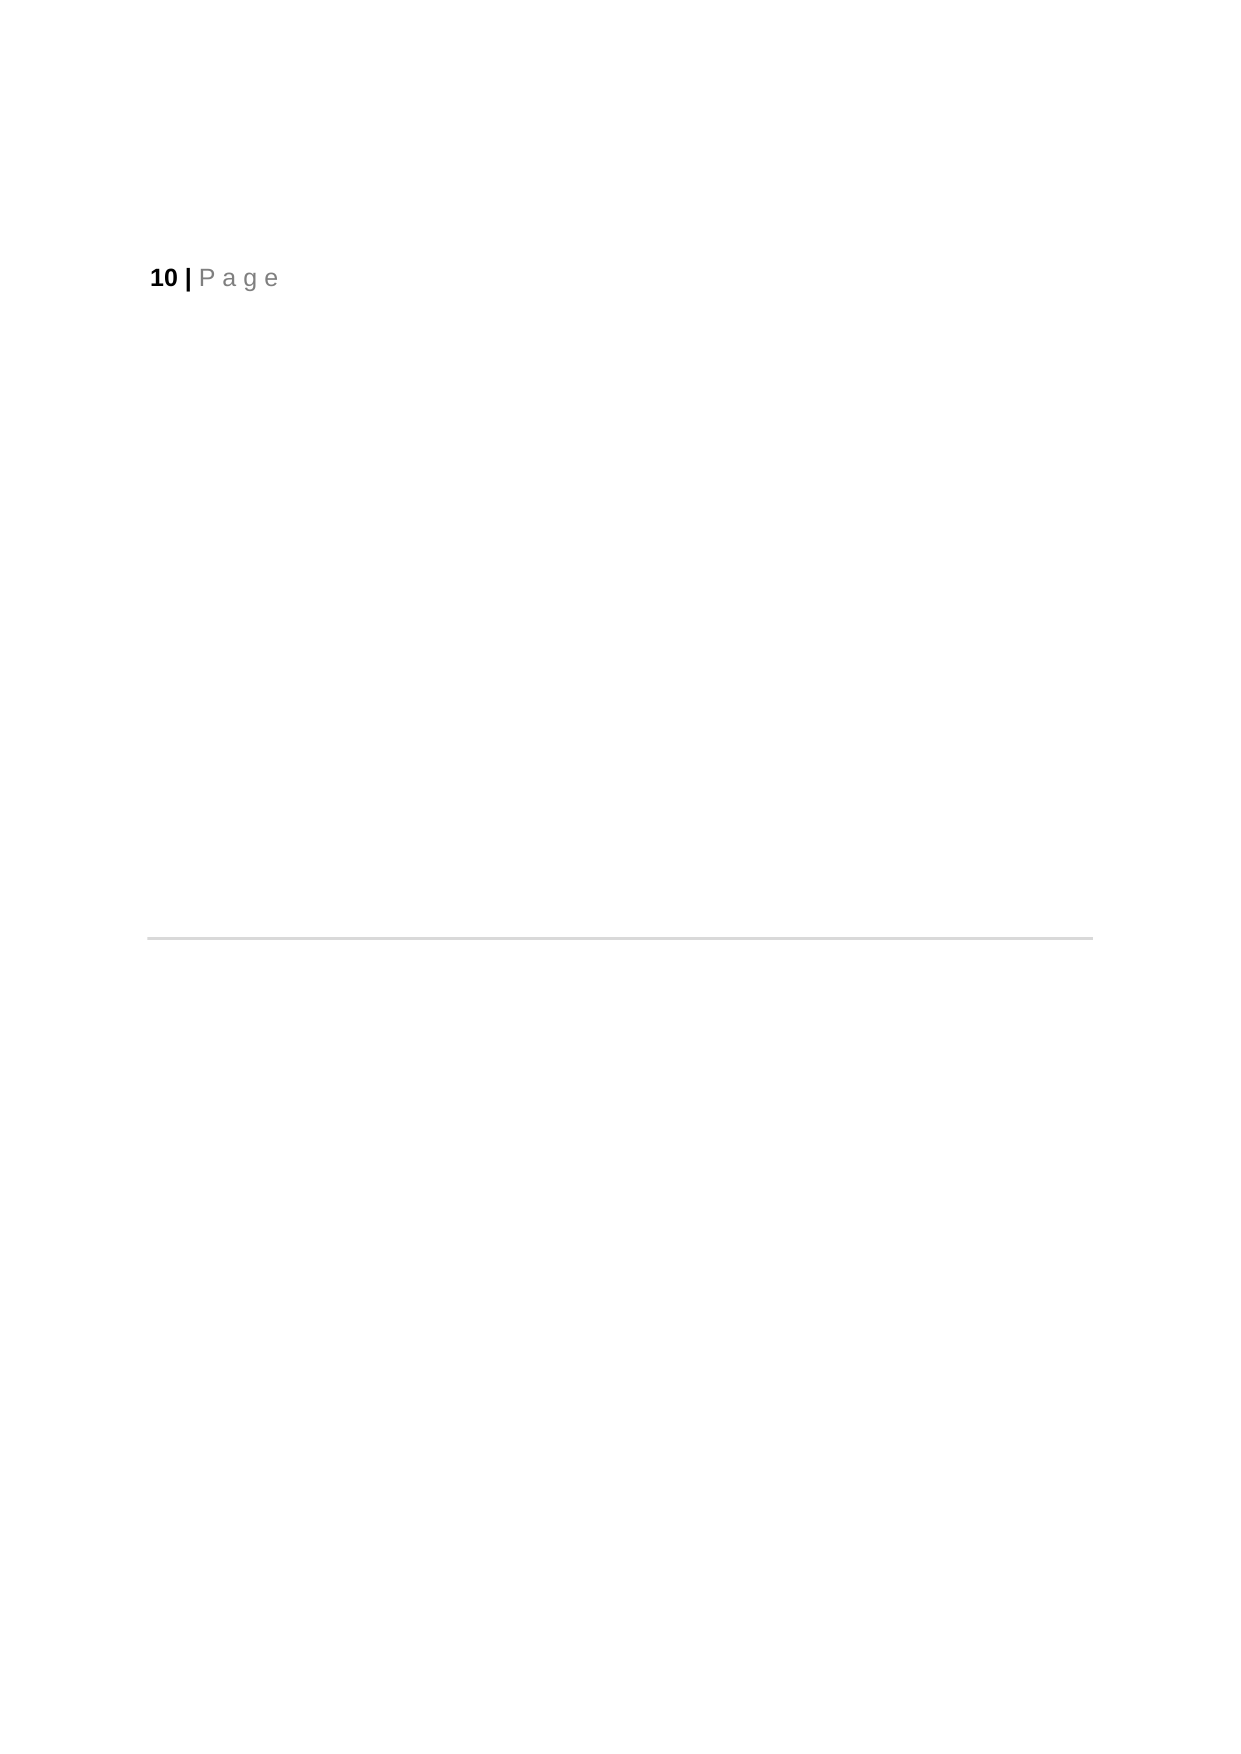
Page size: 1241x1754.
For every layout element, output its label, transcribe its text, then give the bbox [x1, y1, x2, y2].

text 10 | P a g e [150, 263, 1090, 291]
